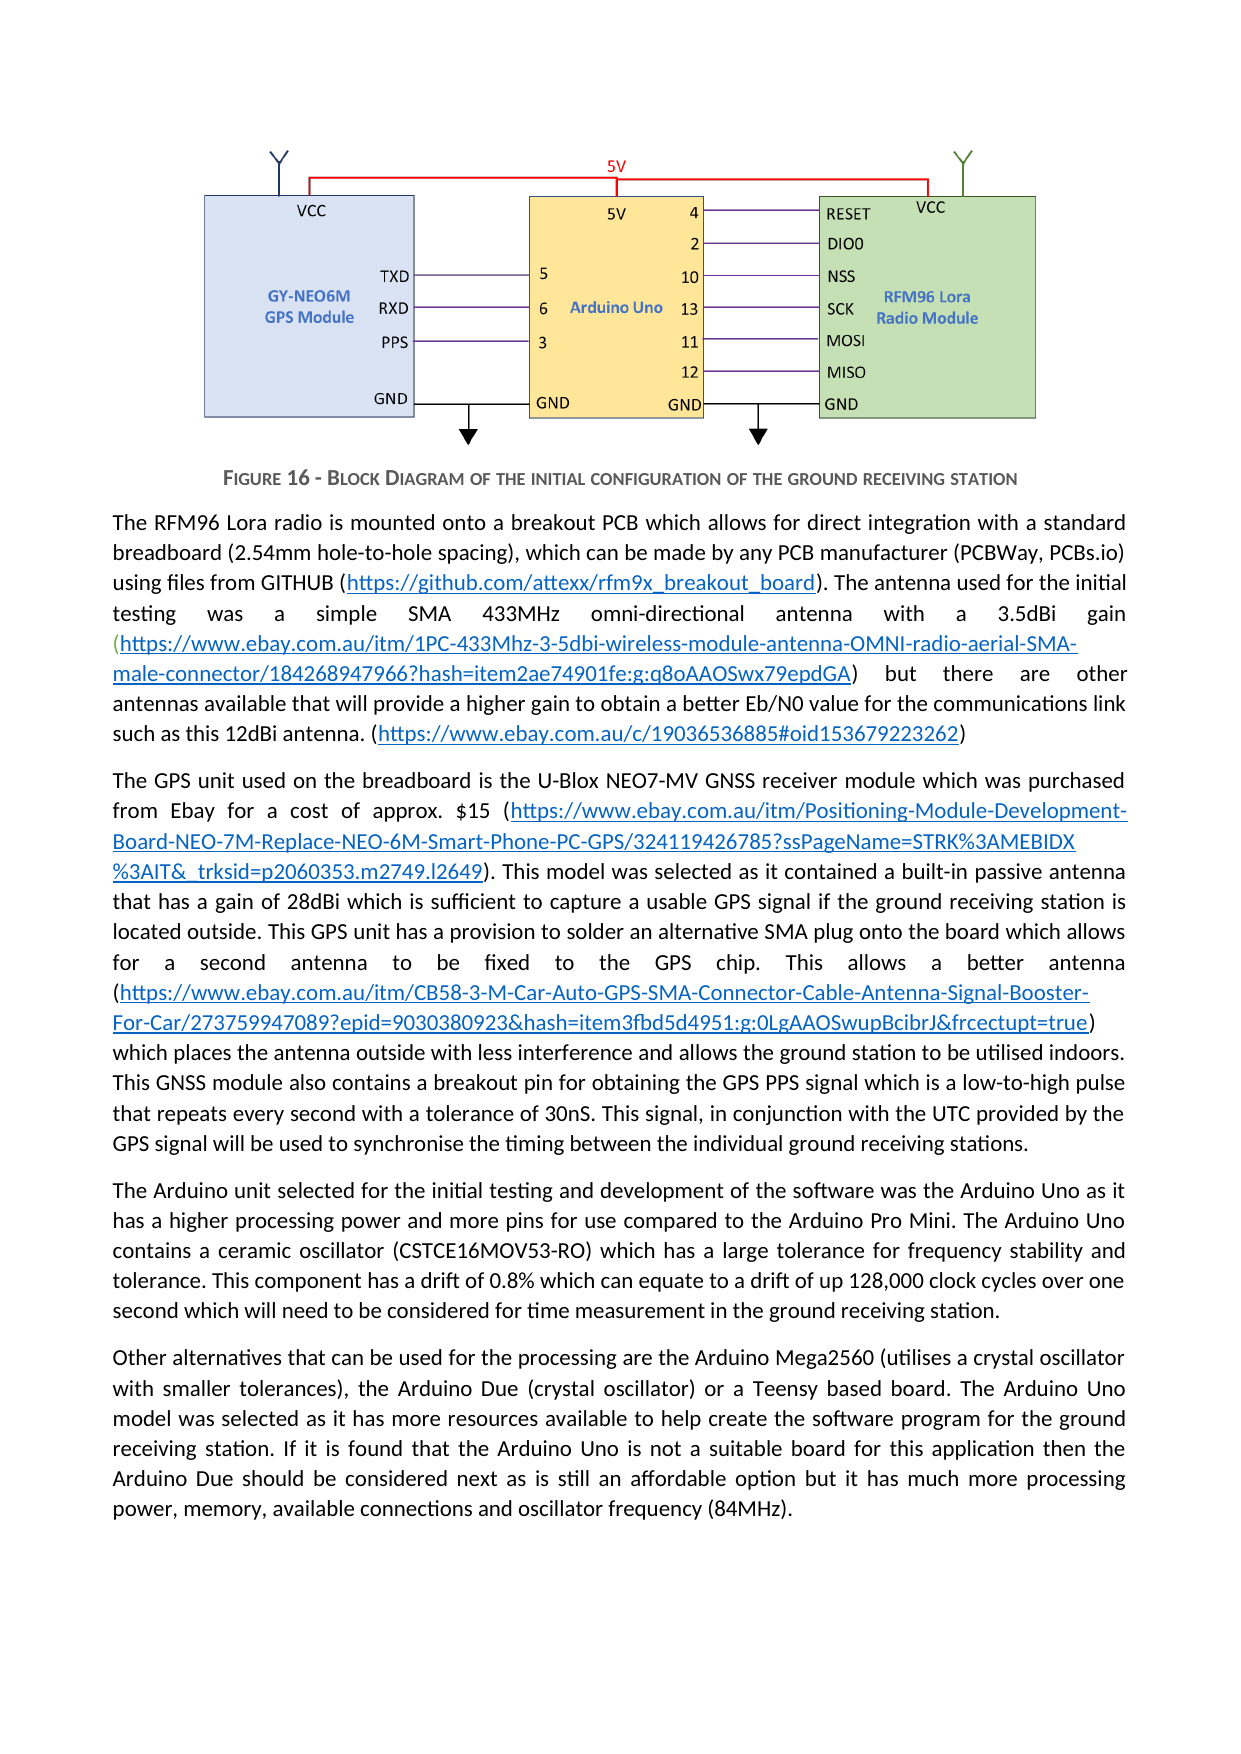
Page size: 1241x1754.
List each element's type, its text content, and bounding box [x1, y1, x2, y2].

picture [204, 150, 1036, 445]
text The GPS unit used on the breadboard is the U-Blox NEO7-MV GNSS receiver module which was purchased from Ebay for a cost of approx. $15 (https://www.ebay.com.au/itm/Positioning-Module-Development-Board-NEO-7M-Replace-NEO-6M-Smart-Phone-PC-GPS/324119426785?ssPageName=STRK%3AMEBIDX%3AIT&_trksid=p2060353.m2749.l2649). This model was selected as it contained a built-in passive antenna that has a gain of 28dBi which is sufficient to capture a usable GPS signal if the ground receiving station is located outside. This GPS unit has a provision to solder an alternative SMA plug onto the board which allows for a second antenna to be fixed to the GPS chip. This allows a better antenna (https://www.ebay.com.au/itm/CB58-3-M-Car-Auto-GPS-SMA-Connector-Cable-Antenna-Signal-Booster-For-Car/273759947089?epid=9030380923&hash=item3fbd5d4951:g:0LgAAOSwupBcibrJ&frcectupt=true) which places the antenna outside with less interference and allows the ground station to be utilised indoors. This GNSS module also contains a breakout pin for obtaining the GPS PPS signal which is a low-to-high pulse that repeats every second with a tolerance of 30nS. This signal, in conjunction with the UTC provided by the GPS signal will be used to synchronise the timing between the individual ground receiving stations. [112, 766, 1128, 1157]
text The RFM96 Lora radio is mounted onto a breakout PCB which allows for direct integration with a standard breadboard (2.54mm hole-to-hole spacing), which can be made by any PCB manufacturer (PCBWay, PCBs.io) using files from GITHUB (https://github.com/attexx/rfm9x_breakout_board). The antenna used for the initial testing was a simple SMA 433MHz omni-directional antenna with a 3.5dBi gain (https://www.ebay.com.au/itm/1PC-433Mhz-3-5dbi-wireless-module-antenna-OMNI-radio-aerial-SMA-male-connector/184268947966?hash=item2ae74901fe:g:q8oAAOSwx79epdGA) but there are other antennas available that will provide a higher gain to obtain a better Eb/N0 value for the communications link such as this 12dBi antenna. (https://www.ebay.com.au/c/19036536885#oid153679223262) [112, 508, 1128, 748]
text Other alternatives that can be used for the processing are the Arduino Mega2560 (utilises a crystal oscillator with smaller tolerances), the Arduino Due (crystal oscillator) or a Teensy based board. The Arduino Uno model was selected as it has more resources available to help create the software program for the ground receiving station. If it is found that the Arduino Uno is not a suitable board for this application then the Arduino Due should be considered next as is still an affordable option but it has much more processing power, memory, available connections and oscillator frequency (84MHz). [112, 1343, 1128, 1523]
text The Arduino unit selected for the initial testing and development of the software was the Arduino Uno as it has a higher processing power and more pins for use compared to the Arduino Pro Mini. The Arduino Uno contains a ceramic oscillator (CSTCE16MOV53-RO) which has a large tolerance for frequency stability and tolerance. This component has a drift of 0.8% which can equate to a drift of up 128,000 clock cycles over one second which will need to be considered for time measurement in the ground receiving station. [112, 1176, 1128, 1325]
text Figure 16 - Block Diagram of the initial configuration of the ground receiving station [112, 463, 1128, 491]
